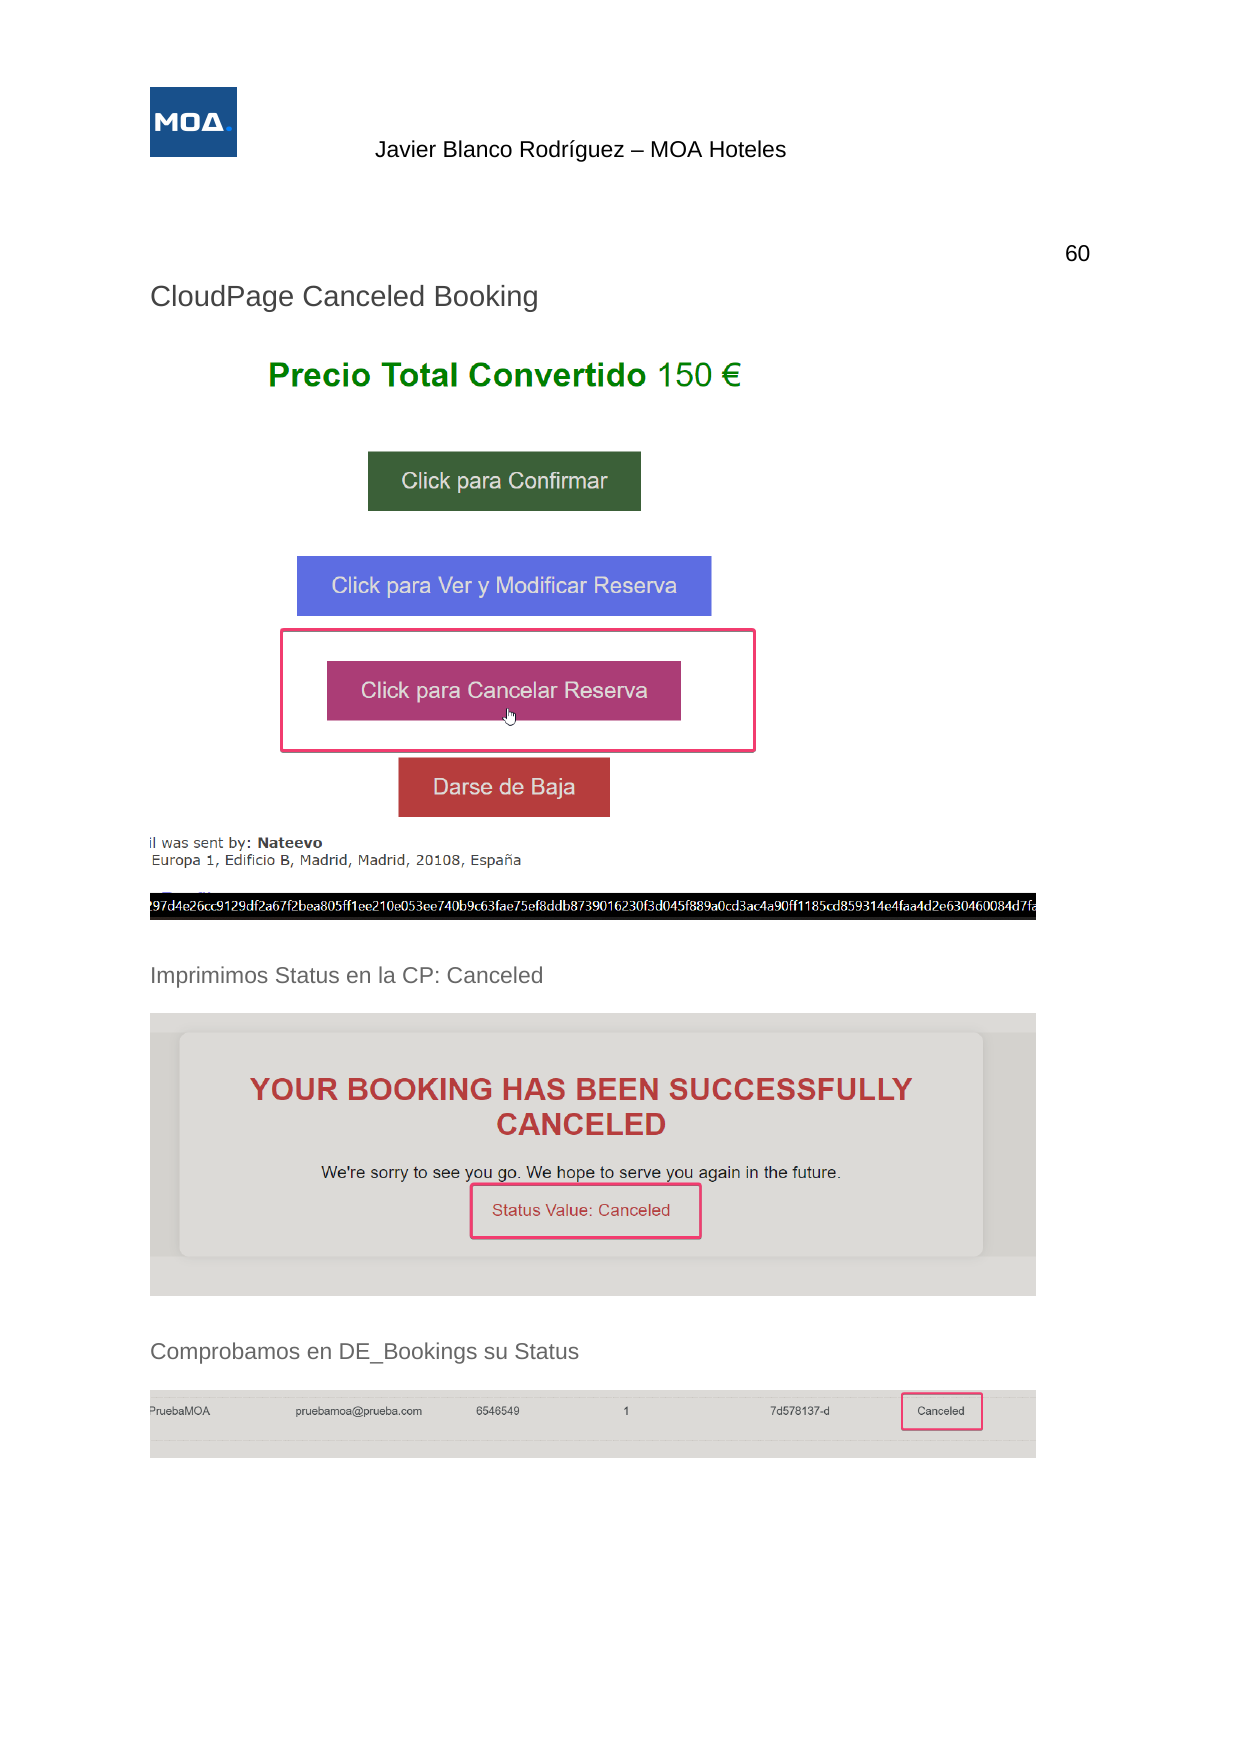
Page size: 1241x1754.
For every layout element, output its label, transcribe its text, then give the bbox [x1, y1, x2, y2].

subtitle Comprobamos en DE_Bookings su Status [150, 1338, 1090, 1364]
picture [150, 87, 237, 157]
subtitle CloudPage Canceled Booking [150, 279, 1090, 312]
subtitle Imprimimos Status en la CP: Canceled [150, 962, 1090, 988]
picture [150, 1390, 1036, 1458]
picture [150, 341, 1036, 920]
picture [150, 1013, 1036, 1296]
